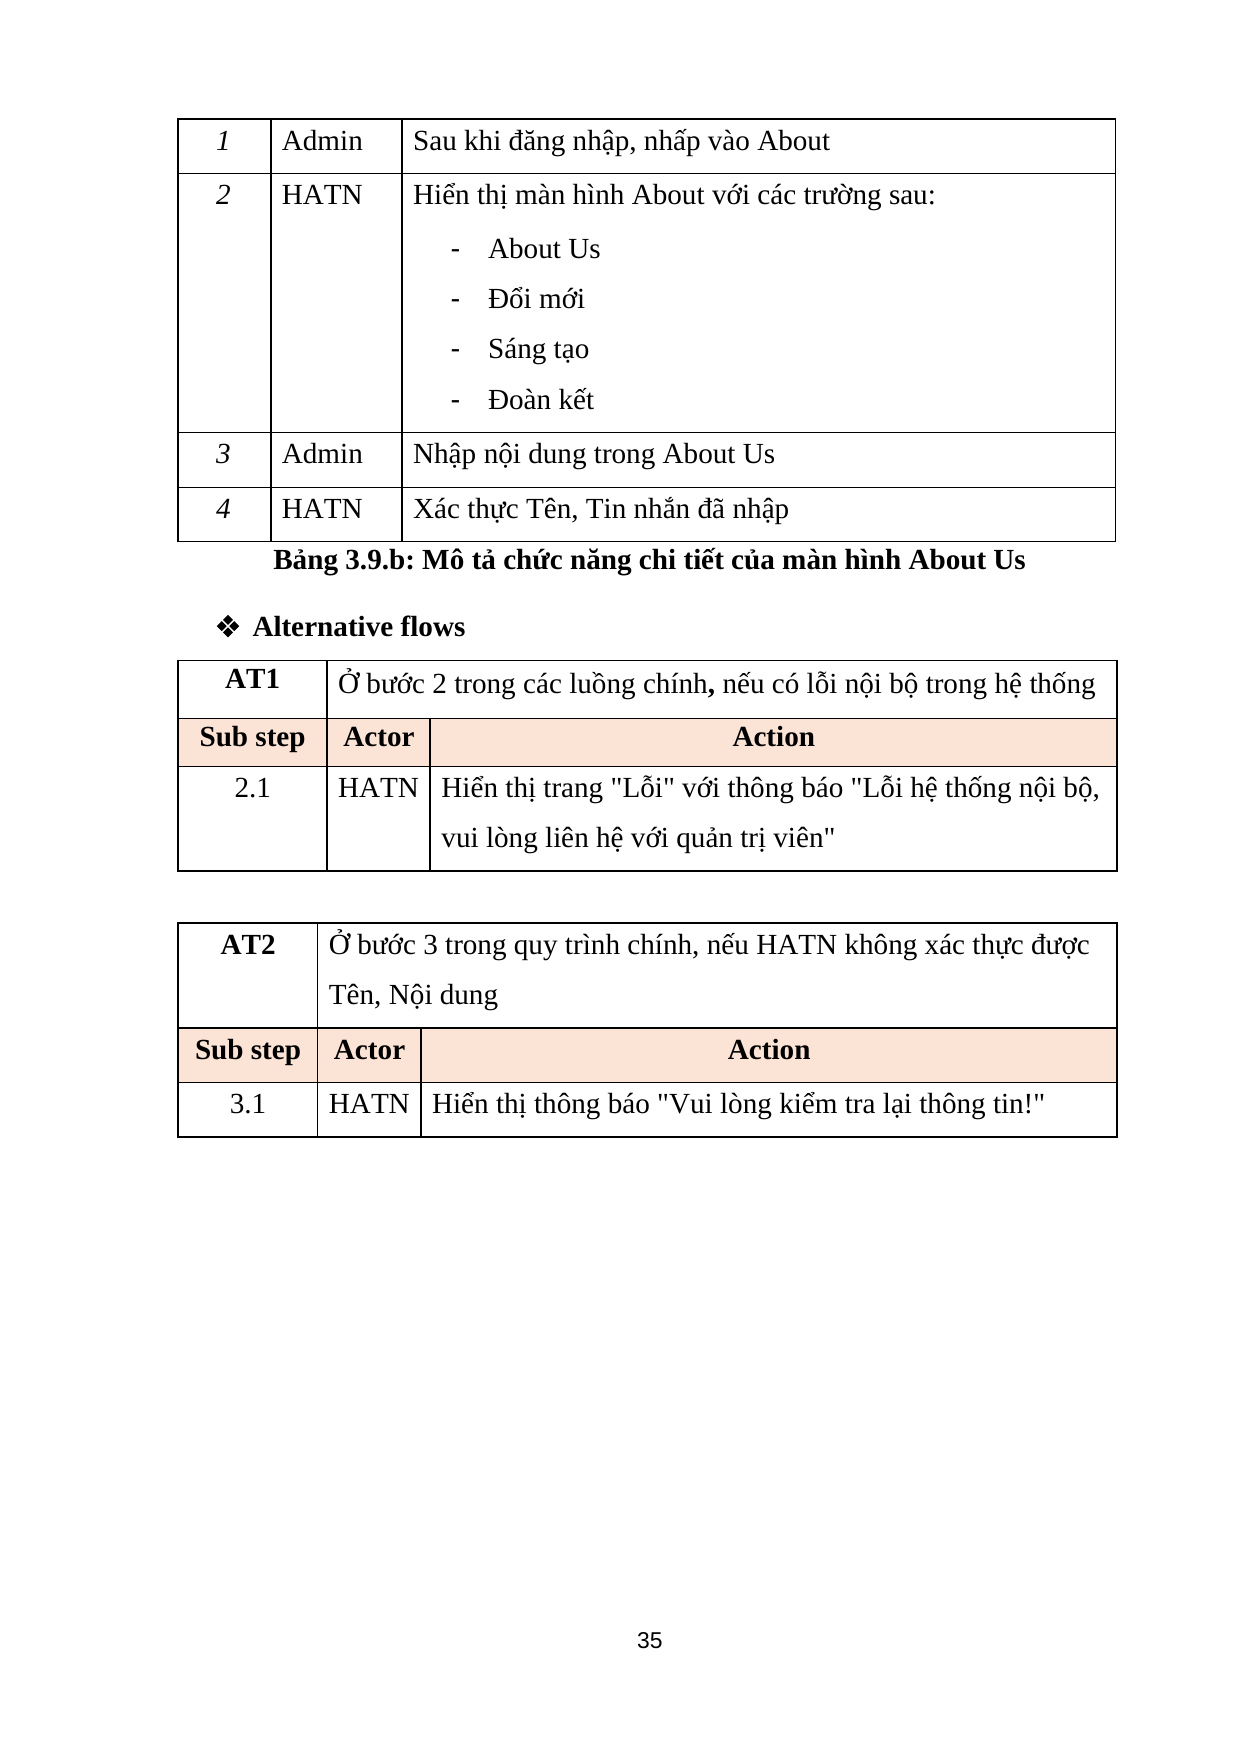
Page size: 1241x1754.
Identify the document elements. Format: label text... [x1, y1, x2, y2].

table_cell 1 [179, 120, 270, 173]
table_cell Action [422, 1029, 1116, 1082]
table_cell HATN [318, 1083, 420, 1136]
table_cell Actor [328, 719, 429, 766]
text Bảng 3.9.b: Mô tả chức năng chi tiết của màn hình About Us [177, 542, 1122, 576]
table_cell Actor [318, 1029, 420, 1082]
table_cell Action [431, 719, 1116, 766]
table_cell Sub step [179, 719, 326, 766]
table_cell Sub step [179, 1029, 317, 1082]
table_cell HATN [272, 488, 401, 541]
list Alternative flows [215, 609, 1122, 643]
table_cell Xác thực Tên, Tin nhắn đã nhập [403, 488, 1115, 541]
table_cell 3.1 [179, 1083, 317, 1136]
table_cell Admin [272, 433, 401, 486]
table_cell HATN [328, 767, 429, 870]
table_cell 3 [179, 433, 270, 486]
table_cell 4 [179, 488, 270, 541]
table_header AT2 [179, 924, 317, 1027]
table_cell Admin [272, 120, 401, 173]
table_cell Nhập nội dung trong About Us [403, 433, 1115, 486]
table_cell HATN [272, 174, 401, 432]
table_cell Hiển thị trang "Lỗi" với thông báo "Lỗi hệ thống nội bộ, vui lòng liên hệ với quản trị viên" [431, 767, 1116, 870]
table_cell Hiển thị màn hình About với các trường sau: About Us Đổi mới Sáng tạo Đoàn kết [403, 174, 1115, 432]
table_cell Sau khi đăng nhập, nhấp vào About [403, 120, 1115, 173]
table_header Ở bước 3 trong quy trình chính, nếu HATN không xác thực được Tên, Nội dung [318, 924, 1116, 1027]
table_header AT1 [179, 661, 326, 717]
table_cell Hiển thị thông báo "Vui lòng kiểm tra lại thông tin!" [422, 1083, 1116, 1136]
table_cell 2.1 [179, 767, 326, 870]
table_cell 2 [179, 174, 270, 432]
table_header Ở bước 2 trong các luồng chính, nếu có lỗi nội bộ trong hệ thống [328, 661, 1116, 717]
